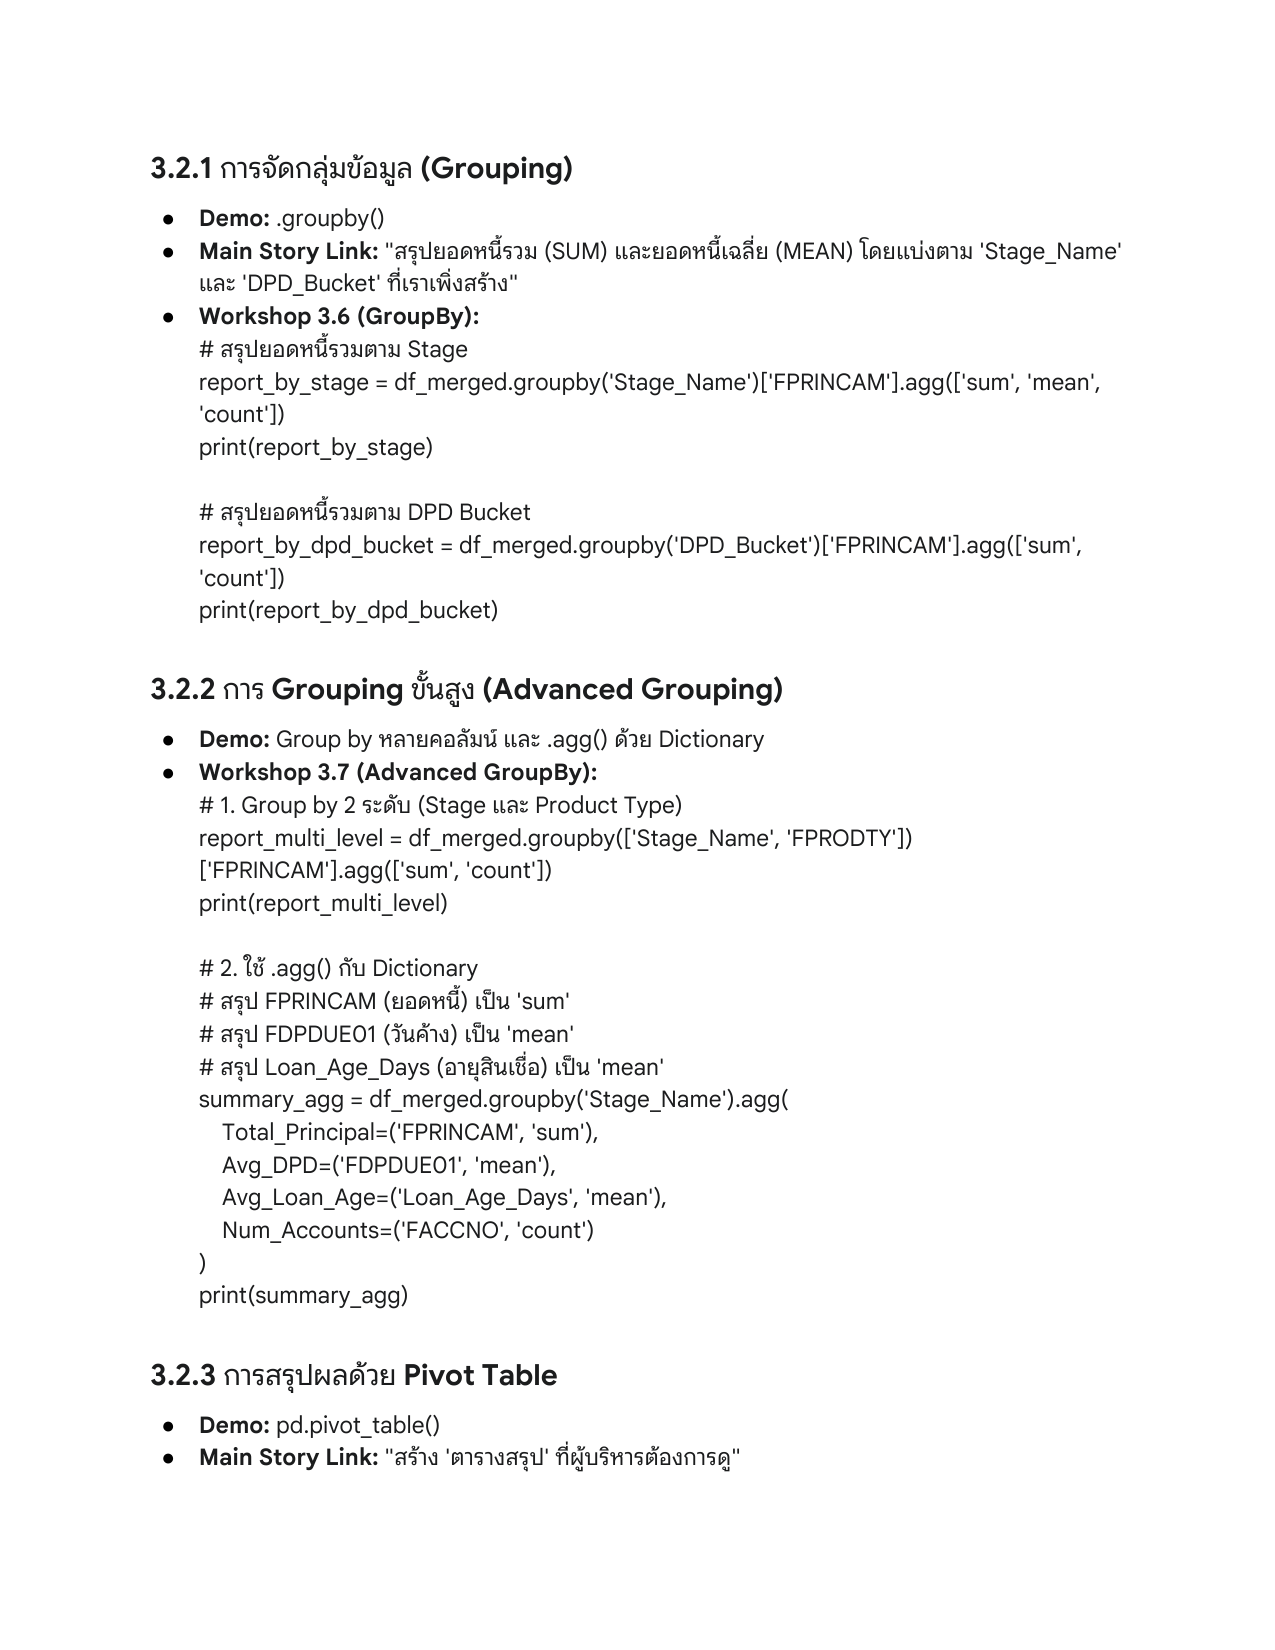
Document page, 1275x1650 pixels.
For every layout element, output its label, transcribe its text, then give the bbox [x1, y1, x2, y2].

list Workshop 3.7 (Advanced GroupBy): # 1. Group by 2 ระดับ (Stage และ Product Type) report_multi_level = df_merged.groupby(['Stage_Name', 'FPRODTY'])['FPRINCAM'].agg(['sum', 'count']) print(report_multi_level) # 2. ใช้ .agg() กับ Dictionary # สรุป FPRINCAM (ยอดหนี้) เป็น 'sum' # สรุป FDPDUE01 (วันค้าง) เป็น 'mean' # สรุป Loan_Age_Days (อายุสินเชื่อ) เป็น 'mean' summary_agg = df_merged.groupby('Stage_Name').agg( Total_Principal=('FPRINCAM', 'sum'), Avg_DPD=('FDPDUE01', 'mean'), Avg_Loan_Age=('Loan_Age_Days', 'mean'), Num_Accounts=('FACCNO', 'count') ) print(summary_agg) [161, 758, 1125, 1341]
list Demo: .groupby() [161, 204, 1125, 233]
subtitle 3.2.3 การสรุปผลด้วย Pivot Table [150, 1357, 1125, 1393]
subtitle 3.2.1 การจัดกลุ่มข้อมูล (Grouping) [150, 150, 1125, 187]
list Workshop 3.6 (GroupBy): # สรุปยอดหนี้รวมตาม Stage report_by_stage = df_merged.groupby('Stage_Name')['FPRINCAM'].agg(['sum', 'mean', 'count']) print(report_by_stage) # สรุปยอดหนี้รวมตาม DPD Bucket report_by_dpd_bucket = df_merged.groupby('DPD_Bucket')['FPRINCAM'].agg(['sum', 'count']) print(report_by_dpd_bucket) [161, 302, 1125, 655]
list Demo: Group by หลายคอลัมน์ และ .agg() ด้วย Dictionary [161, 726, 1125, 754]
list Main Story Link: "สรุปยอดหนี้รวม (SUM) และยอดหนี้เฉลี่ย (MEAN) โดยแบ่งตาม 'Stage_Name' และ 'DPD_Bucket' ที่เราเพิ่งสร้าง" [161, 237, 1125, 298]
list Main Story Link: "สร้าง 'ตารางสรุป' ที่ผู้บริหารต้องการดู" [161, 1443, 1125, 1472]
list Demo: pd.pivot_table() [161, 1411, 1125, 1439]
subtitle 3.2.2 การ Grouping ขั้นสูง (Advanced Grouping) [150, 672, 1125, 708]
